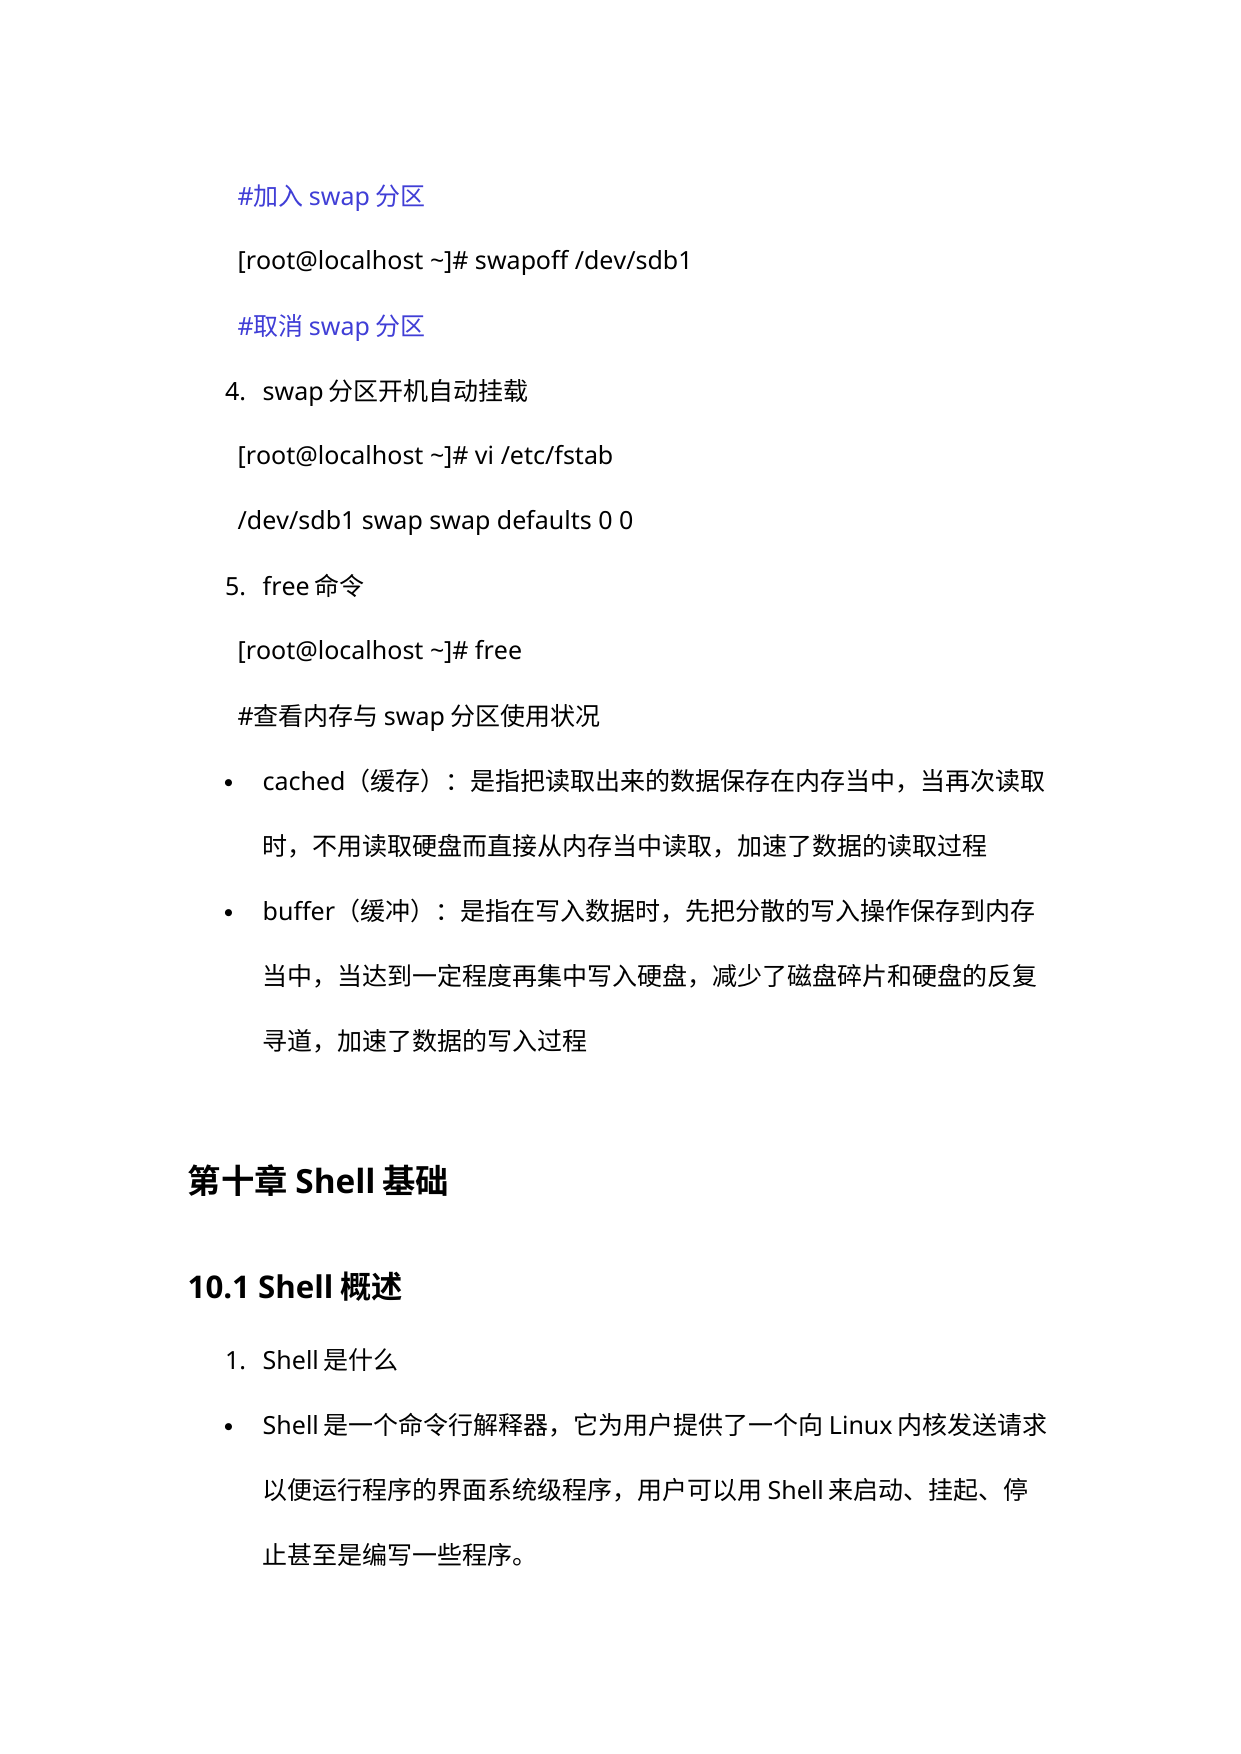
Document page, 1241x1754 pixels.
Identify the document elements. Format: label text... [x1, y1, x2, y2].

text #加入swap分区 [237, 162, 1053, 227]
subtitle 第十章 Shell基础 [187, 1146, 1053, 1211]
text #查看内存与swap分区使用状况 [237, 682, 1053, 747]
text [root@localhost ~]# vi /etc/fstab [237, 422, 1053, 487]
text /dev/sdb1 swap swap defaults 0 0 [237, 487, 1053, 552]
list Shell是一个命令行解释器，它为用户提供了一个向Linux内核发送请求以便运行程序的界面系统级程序，用户可以用Shell来启动、挂起、停止甚至是编写一些程序。 [225, 1391, 1053, 1586]
list swap分区开机自动挂载 [225, 357, 1053, 422]
list cached（缓存）：是指把读取出来的数据保存在内存当中，当再次读取时，不用读取硬盘而直接从内存当中读取，加速了数据的读取过程 [225, 747, 1053, 877]
list free命令 [225, 552, 1053, 617]
text #取消swap分区 [237, 292, 1053, 357]
list buffer（缓冲）：是指在写入数据时，先把分散的写入操作保存到内存当中，当达到一定程度再集中写入硬盘，减少了磁盘碎片和硬盘的反复寻道，加速了数据的写入过程 [225, 877, 1053, 1072]
list Shell是什么 [225, 1326, 1053, 1391]
subtitle 10.1 Shell概述 [187, 1253, 1053, 1318]
text [root@localhost ~]# free [237, 617, 1053, 682]
text [root@localhost ~]# swapoff /dev/sdb1 [237, 227, 1053, 292]
